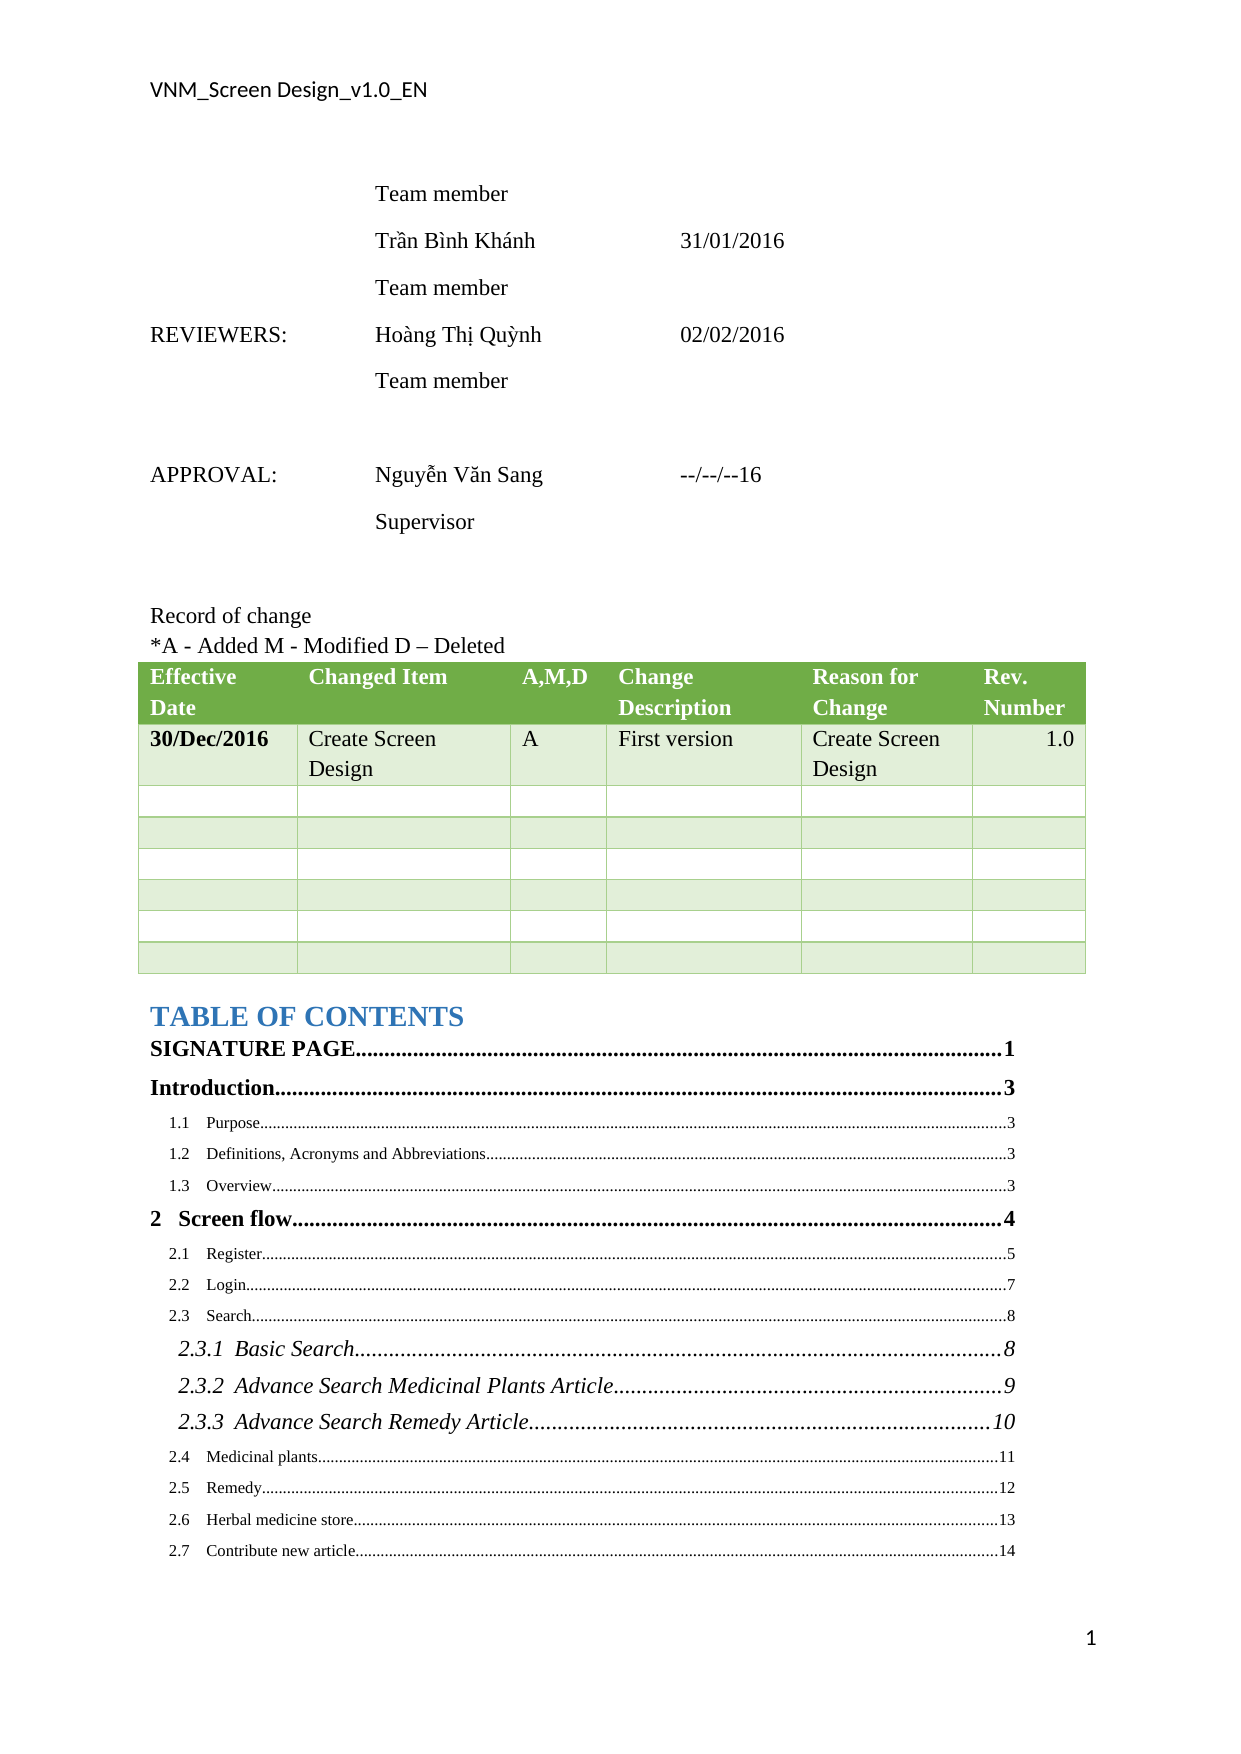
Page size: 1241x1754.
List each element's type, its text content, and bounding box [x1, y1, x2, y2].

table_header Effective Date [139, 663, 297, 724]
table_cell [298, 943, 510, 973]
table_cell [511, 880, 606, 910]
table_cell 30/Dec/2016 [139, 725, 297, 785]
text Team member [150, 180, 1097, 206]
table_cell [802, 849, 972, 879]
table_cell [139, 943, 297, 973]
table_cell [139, 911, 297, 941]
table_cell [511, 818, 606, 848]
text Trần Bình Khánh 31/01/2016 [150, 227, 1097, 253]
table_cell [511, 786, 606, 816]
text Team member [150, 367, 1097, 394]
table_cell First version [607, 725, 801, 785]
table_cell [802, 880, 972, 910]
table_cell [139, 818, 297, 848]
table_cell [802, 786, 972, 816]
table_cell [802, 818, 972, 848]
table_header Rev. Number [973, 663, 1085, 724]
table_cell [802, 911, 972, 941]
text Record of change [150, 602, 1097, 628]
table_cell [298, 818, 510, 848]
table_cell [298, 911, 510, 941]
table_header Changed Item [298, 663, 510, 724]
text Supervisor [150, 508, 1097, 534]
table_cell [139, 880, 297, 910]
table_cell [973, 786, 1085, 816]
text Team member [150, 274, 1097, 300]
text REVIEWERS: Hoàng Thị Quỳnh 02/02/2016 [150, 321, 1097, 347]
table_cell [511, 943, 606, 973]
table_cell [607, 786, 801, 816]
table_cell [298, 786, 510, 816]
text *A - Added M - Modified D – Deleted [150, 632, 1097, 658]
table_header Change Description [607, 663, 801, 724]
table_cell Create Screen Design [298, 725, 510, 785]
table_cell [973, 849, 1085, 879]
table_cell [973, 943, 1085, 973]
table_header A,M,D [511, 663, 606, 724]
table_cell [298, 849, 510, 879]
table_cell [607, 911, 801, 941]
text APPROVAL: Nguyễn Văn Sang --/--/--16 [150, 461, 1097, 488]
table_cell [973, 911, 1085, 941]
table_cell [607, 943, 801, 973]
table_cell [973, 880, 1085, 910]
table_cell [802, 943, 972, 973]
table_cell [607, 849, 801, 879]
table_cell Create Screen Design [802, 725, 972, 785]
table_cell 1.0 [973, 725, 1085, 785]
table_cell [511, 911, 606, 941]
table_cell [973, 818, 1085, 848]
table_cell [139, 786, 297, 816]
table_header Reason for Change [802, 663, 972, 724]
table_cell [607, 880, 801, 910]
table_cell [607, 818, 801, 848]
table_cell A [511, 725, 606, 785]
table_cell [298, 880, 510, 910]
table_cell [511, 849, 606, 879]
table_cell [139, 849, 297, 879]
